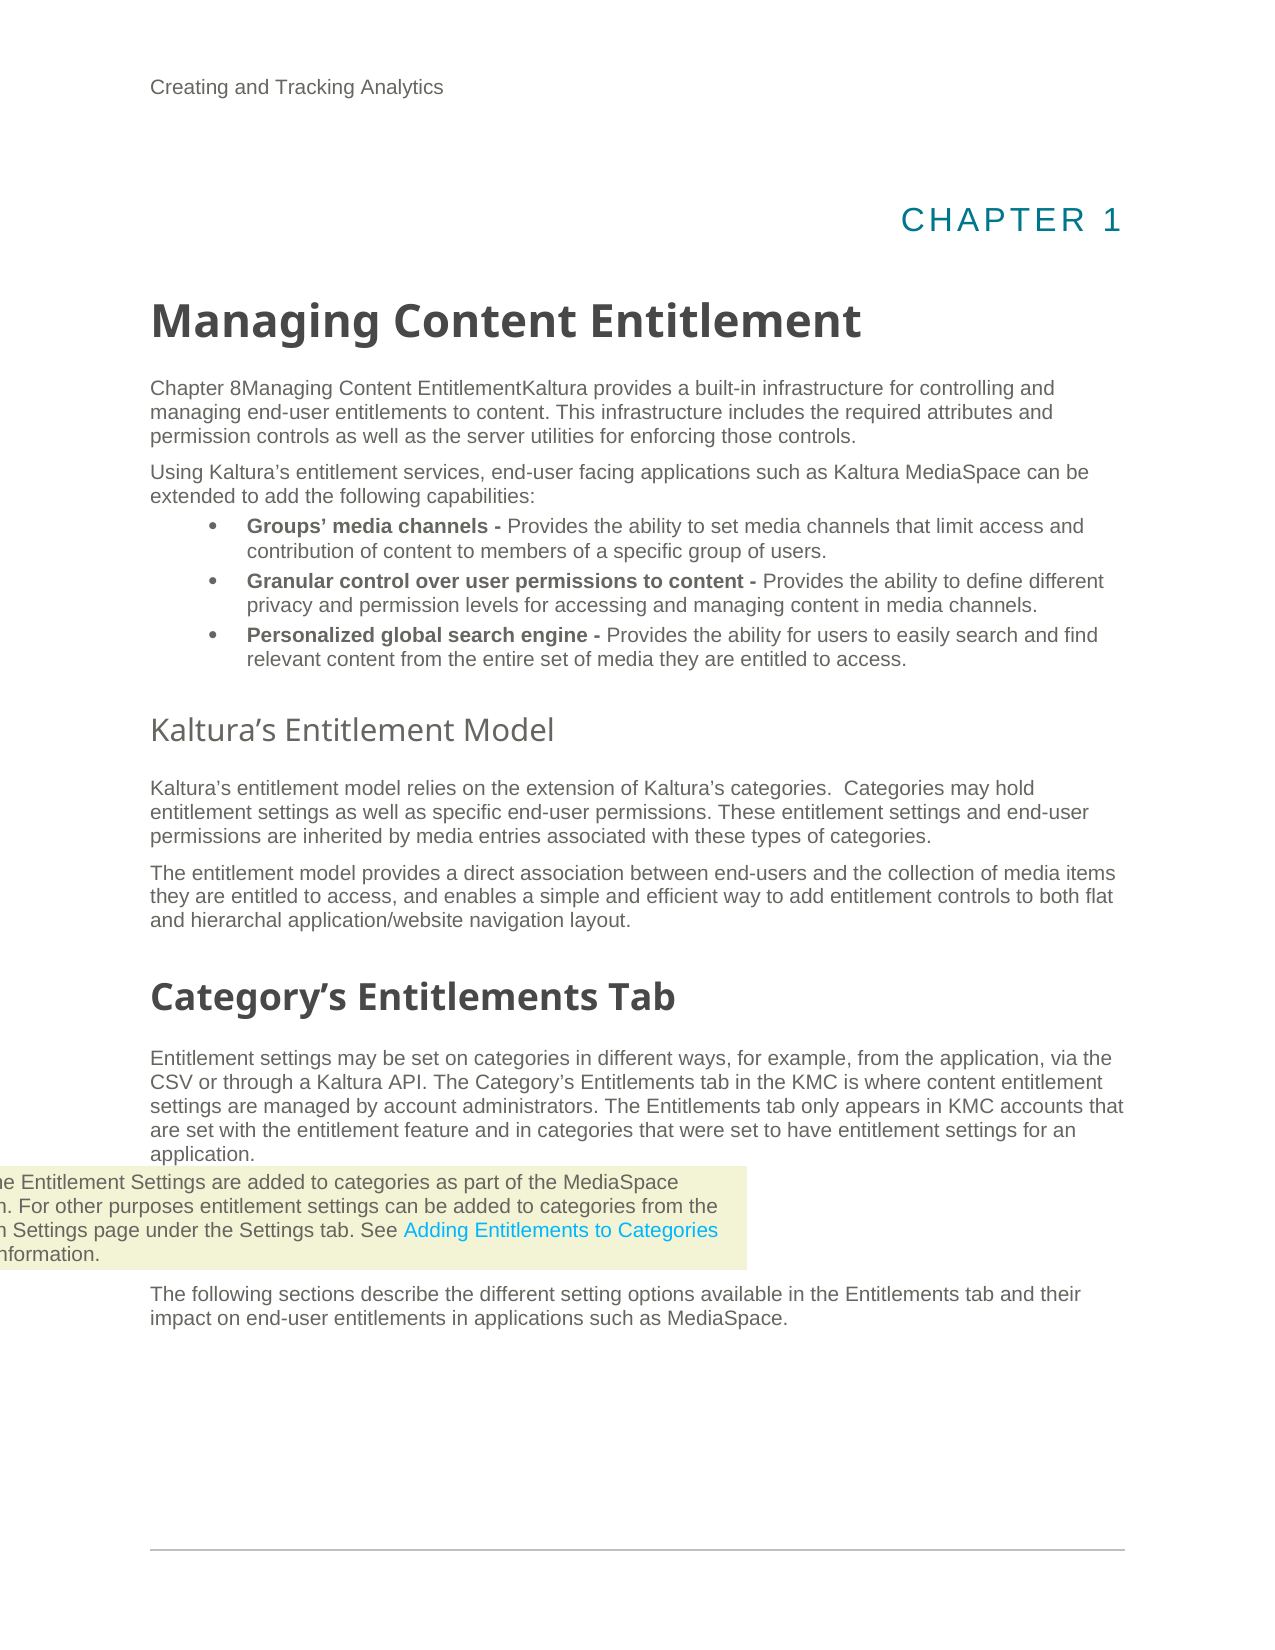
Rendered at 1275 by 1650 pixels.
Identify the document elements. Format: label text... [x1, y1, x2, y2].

text The entitlement model provides a direct association between end-users and the collection of media items they are entitled to access, and enables a simple and efficient way to add entitlement controls to both flat and hierarchal application/website navigation layout. [150, 860, 1125, 932]
list Granular control over user permissions to content - Provides the ability to define different privacy and permission levels for accessing and managing content in media channels. [209, 569, 1125, 617]
subtitle Category’s Entitlements Tab [150, 970, 1125, 1021]
text Entitlement settings may be set on categories in different ways, for example, from the application, via the CSV or through a Kaltura API. The Category’s Entitlements tab in the KMC is where content entitlement settings are managed by account administrators. The Entitlements tab only appears in KMC accounts that are set with the entitlement feature and in categories that were set to have entitlement settings for an application. [150, 1046, 1125, 1166]
text Using Kaltura’s entitlement services, end-user facing applications such as Kaltura MediaSpace can be extended to add the following capabilities: [150, 460, 1125, 508]
list Personalized global search engine - Provides the ability for users to easily search and find relevant content from the entire set of media they are entitled to access. [209, 623, 1125, 671]
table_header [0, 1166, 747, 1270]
text Kaltura’s entitlement model relies on the extension of Kaltura’s categories. Categories may hold entitlement settings as well as specific end-user permissions. These entitlement settings and end-user permissions are inherited by media entries associated with these types of categories. [150, 776, 1125, 848]
text Kaltura provides a built-in infrastructure for controlling and managing end-user entitlements to content. This infrastructure includes the required attributes and permission controls as well as the server utilities for enforcing those controls. [150, 376, 1125, 448]
text The following sections describe the different setting options available in the Entitlements tab and their impact on end-user entitlements in applications such as MediaSpace. [150, 1282, 1125, 1330]
list Groups’ media channels - Provides the ability to set media channels that limit access and contribution of content to members of a specific group of users. [209, 514, 1125, 562]
subtitle Managing Content Entitlement [150, 288, 1125, 351]
subtitle Kaltura’s Entitlement Model [150, 708, 1125, 751]
